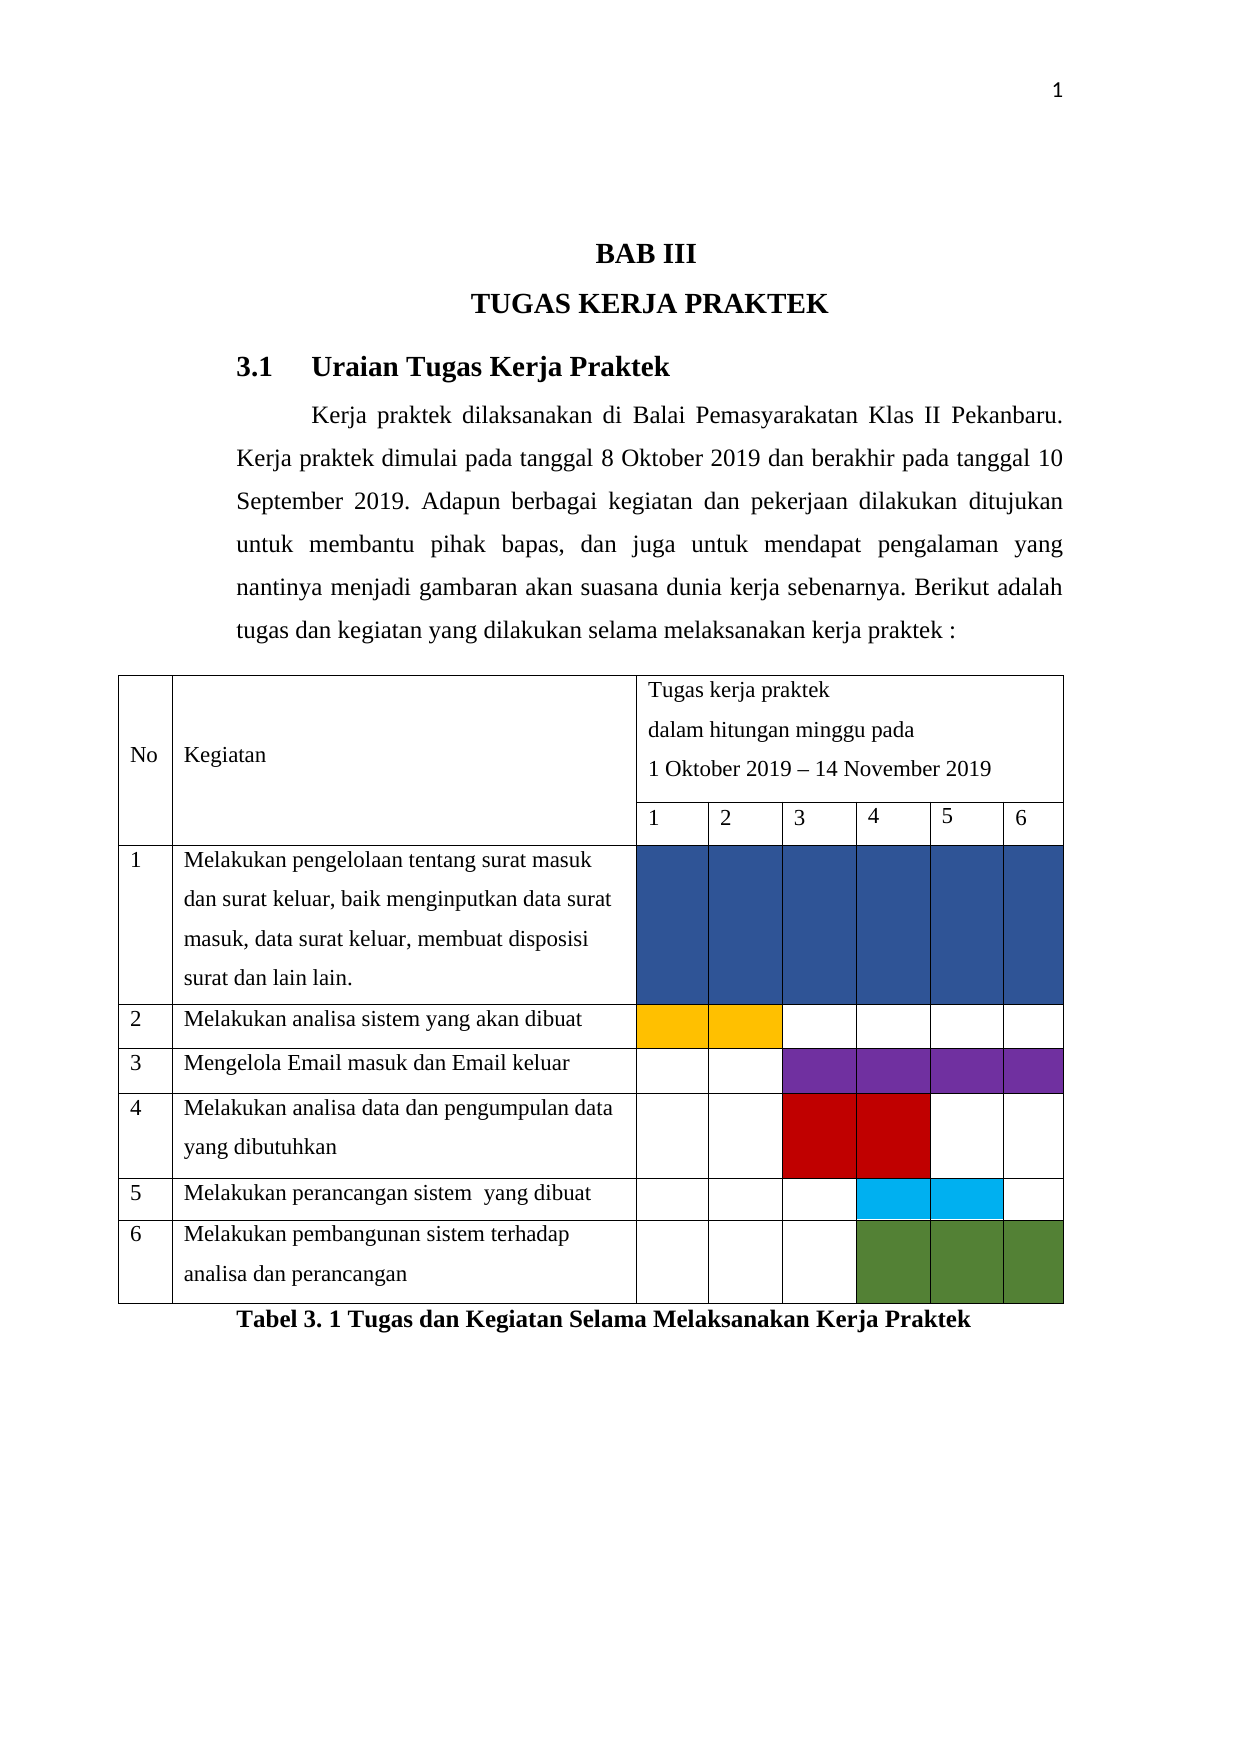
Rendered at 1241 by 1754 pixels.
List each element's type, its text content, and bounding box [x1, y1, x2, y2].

table_cell [857, 1179, 930, 1219]
table_cell [931, 846, 1003, 1004]
table_cell [1004, 1005, 1063, 1048]
table_cell 1 [637, 803, 708, 845]
table_cell [931, 1094, 1003, 1178]
table_cell [857, 1049, 930, 1093]
table_cell [857, 1094, 930, 1178]
table_cell [783, 1094, 856, 1178]
table_cell [637, 1179, 708, 1219]
table_cell 6 [119, 1221, 172, 1303]
table_cell [709, 846, 782, 1004]
table_cell [931, 1049, 1003, 1093]
subtitle TUGAS KERJA PRAKTEK [236, 236, 1063, 320]
table_cell 6 [1004, 803, 1063, 845]
table_cell 2 [709, 803, 782, 845]
table_cell 3 [783, 803, 856, 845]
table_cell Melakukan perancangan sistem yang dibuat [173, 1179, 636, 1219]
table_cell 2 [119, 1005, 172, 1048]
table_cell 5 [119, 1179, 172, 1219]
table_cell [637, 846, 708, 1004]
table_cell [783, 1049, 856, 1093]
table_cell [1004, 1094, 1063, 1178]
table_cell [857, 1221, 930, 1303]
table_cell [857, 1005, 930, 1048]
table_cell [1004, 1049, 1063, 1093]
table_cell [709, 1221, 782, 1303]
table_cell [637, 1005, 708, 1048]
table_cell Melakukan pembangunan sistem terhadap analisa dan perancangan [173, 1221, 636, 1303]
table_cell 4 [857, 803, 930, 845]
table_cell 4 [119, 1094, 172, 1178]
table_cell [783, 1221, 856, 1303]
table_cell [637, 1221, 708, 1303]
table_cell [931, 1179, 1003, 1219]
table_cell [857, 846, 930, 1004]
table_cell [783, 1179, 856, 1219]
table_cell [637, 1049, 708, 1093]
table_cell [709, 1094, 782, 1178]
table_cell [1004, 1221, 1063, 1303]
table_header Kegiatan [173, 676, 636, 845]
table_cell Melakukan pengelolaan tentang surat masuk dan surat keluar, baik menginputkan data surat masuk, data surat keluar, membuat disposisi surat dan lain lain. [173, 846, 636, 1004]
table_cell [931, 1005, 1003, 1048]
table_cell Mengelola Email masuk dan Email keluar [173, 1049, 636, 1093]
table_cell [1004, 846, 1063, 1004]
table_cell [709, 1179, 782, 1219]
text Kerja praktek dilaksanakan di Balai Pemasyarakatan Klas II Pekanbaru. Kerja praktek dimulai pada tanggal 8 Oktober 2019 dan berakhir pada tanggal 10 September 2019. Adapun berbagai kegiatan dan pekerjaan dilakukan ditujukan untuk membantu pihak bapas, dan juga untuk mendapat pengalaman yang nantinya menjadi gambaran akan suasana dunia kerja sebenarnya. Berikut adalah tugas dan kegiatan yang dilakukan selama melaksanakan kerja praktek : [236, 400, 1063, 644]
table_cell [637, 1094, 708, 1178]
subtitle Uraian Tugas Kerja Praktek [236, 349, 1063, 383]
table_cell Melakukan analisa data dan pengumpulan data yang dibutuhkan [173, 1094, 636, 1178]
table_header Tugas kerja praktek dalam hitungan minggu pada 1 Oktober 2019 – 14 November 2019 [637, 676, 1063, 802]
table_cell [783, 846, 856, 1004]
table_cell [783, 1005, 856, 1048]
table_cell 3 [119, 1049, 172, 1093]
table_cell 5 [931, 803, 1003, 845]
table_cell [1004, 1179, 1063, 1219]
table_cell 1 [119, 846, 172, 1004]
table_header No [119, 676, 172, 845]
table_cell [709, 1049, 782, 1093]
table_cell [709, 1005, 782, 1048]
text Tabel 3. 1 Tugas dan Kegiatan Selama Melaksanakan Kerja Praktek [236, 1304, 1063, 1333]
table_cell [931, 1221, 1003, 1303]
table_cell Melakukan analisa sistem yang akan dibuat [173, 1005, 636, 1048]
